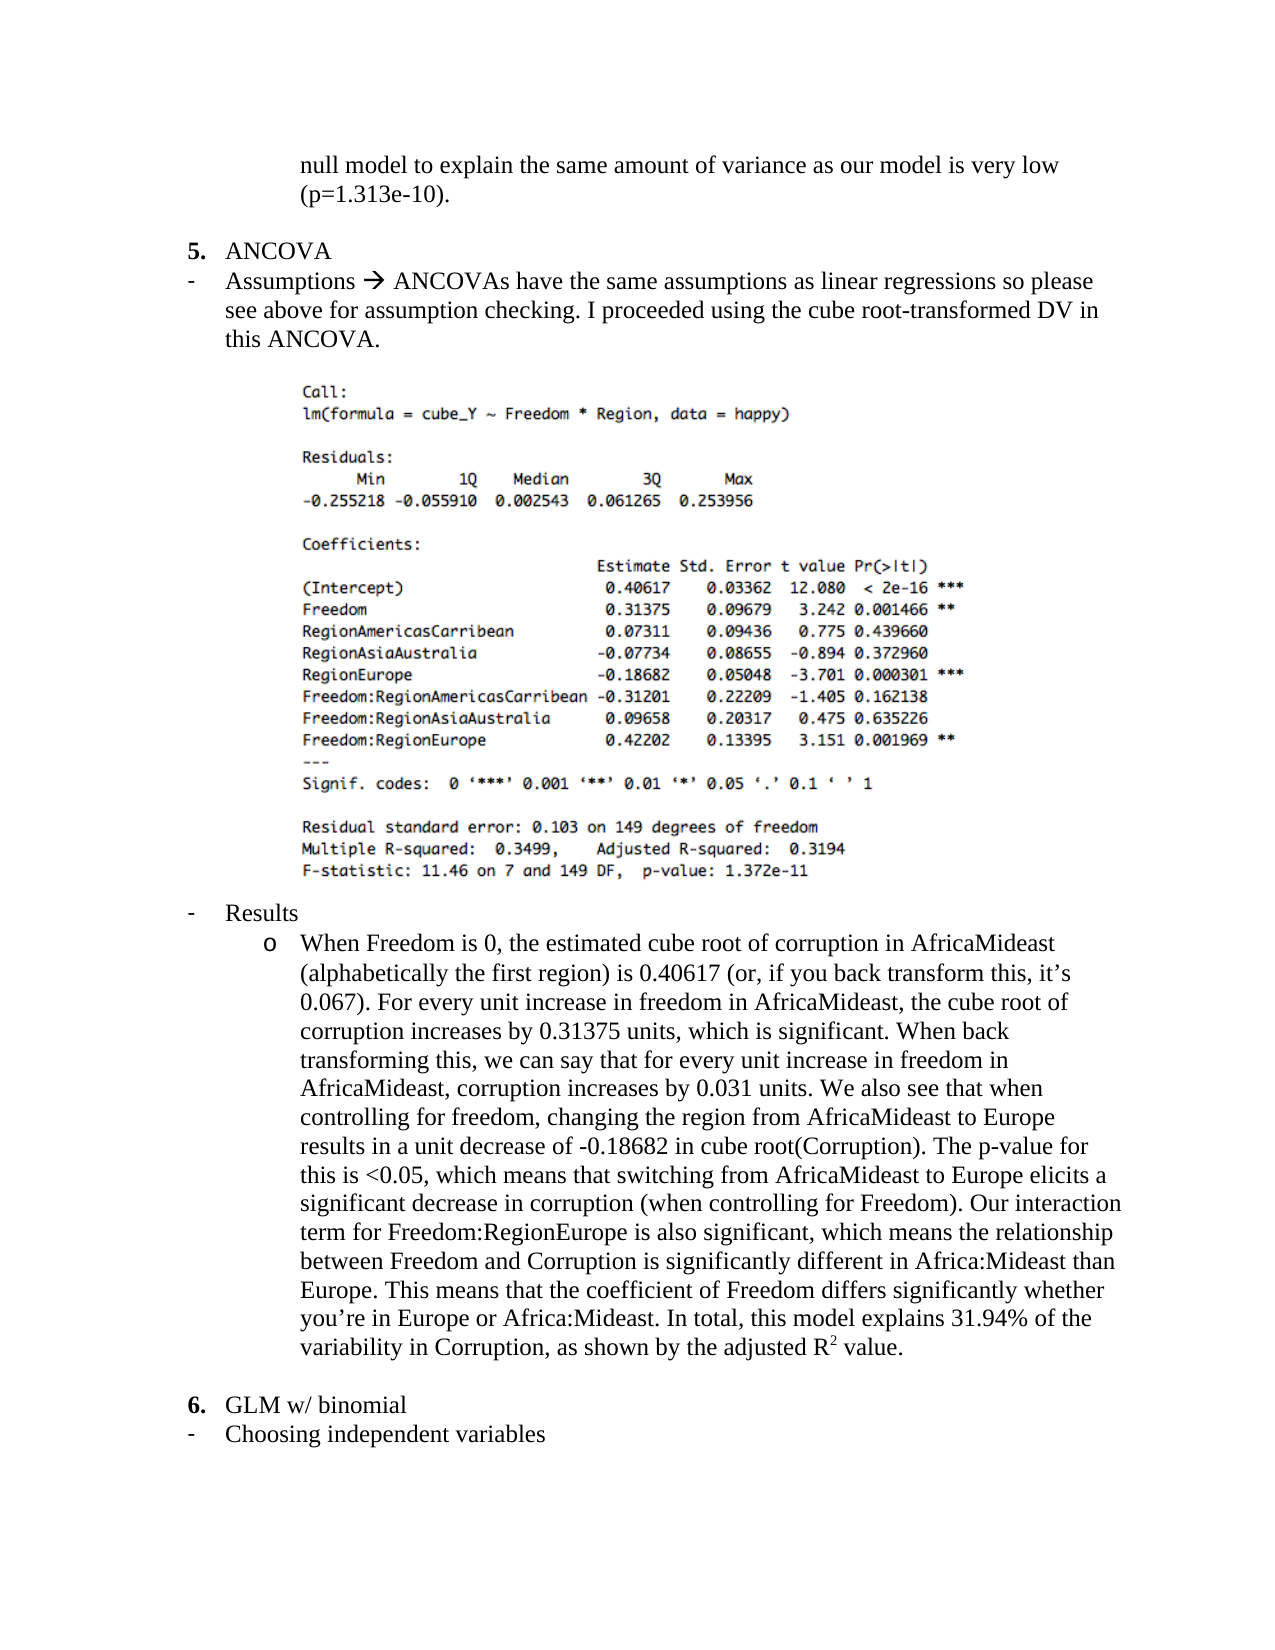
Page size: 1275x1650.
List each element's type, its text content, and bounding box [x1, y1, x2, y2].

list Choosing independent variables [187, 1418, 1125, 1449]
list ANCOVA [187, 236, 1125, 265]
list Results [187, 897, 1125, 928]
list GLM w/ binomial [187, 1390, 1125, 1418]
list Assumptions ANCOVAs have the same assumptions as linear regressions so please see above for assumption checking. I proceeded using the cube root-transformed DV in this ANCOVA. [187, 265, 1125, 353]
list When Freedom is 0, the estimated cube root of corruption in AfricaMideast (alphabetically the first region) is 0.40617 (or, if you back transform this, it’s 0.067). For every unit increase in freedom in AfricaMideast, the cube root of corruption increases by 0.31375 units, which is significant. When back transforming this, we can say that for every unit increase in freedom in AfricaMideast, corruption increases by 0.031 units. We also see that when controlling for freedom, changing the region from AfricaMideast to Europe results in a unit decrease of -0.18682 in cube root(Corruption). The p-value for this is <0.05, which means that switching from AfricaMideast to Europe elicits a significant decrease in corruption (when controlling for Freedom). Our interaction term for Freedom:RegionEurope is also significant, which means the relationship between Freedom and Corruption is significantly different in Africa:Mideast than Europe. This means that the coefficient of Freedom differs significantly whether you’re in Europe or Africa:Mideast. In total, this model explains 31.94% of the variability in Corruption, as shown by the adjusted R2 value. [262, 928, 1125, 1361]
picture [300, 381, 1003, 898]
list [262, 150, 1125, 207]
